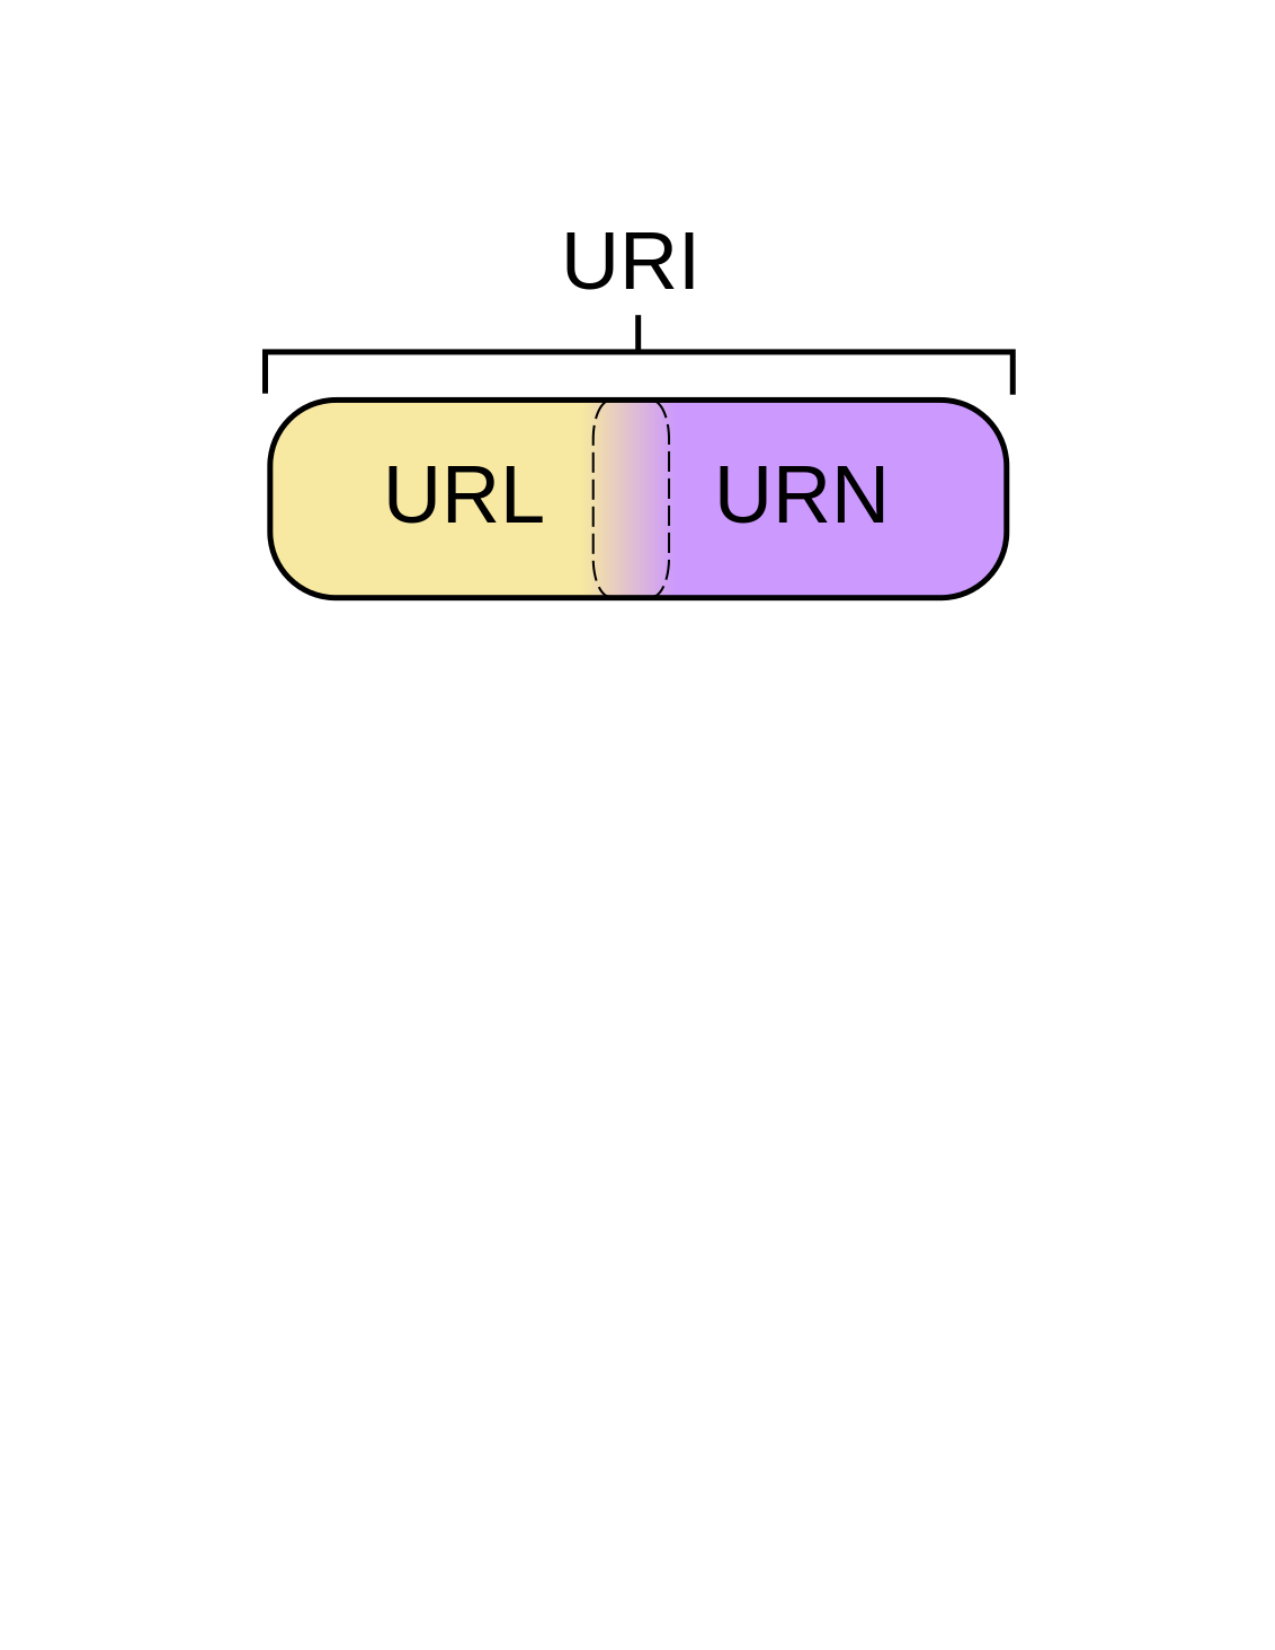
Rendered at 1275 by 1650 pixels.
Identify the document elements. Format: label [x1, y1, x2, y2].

picture [187, 150, 1088, 693]
